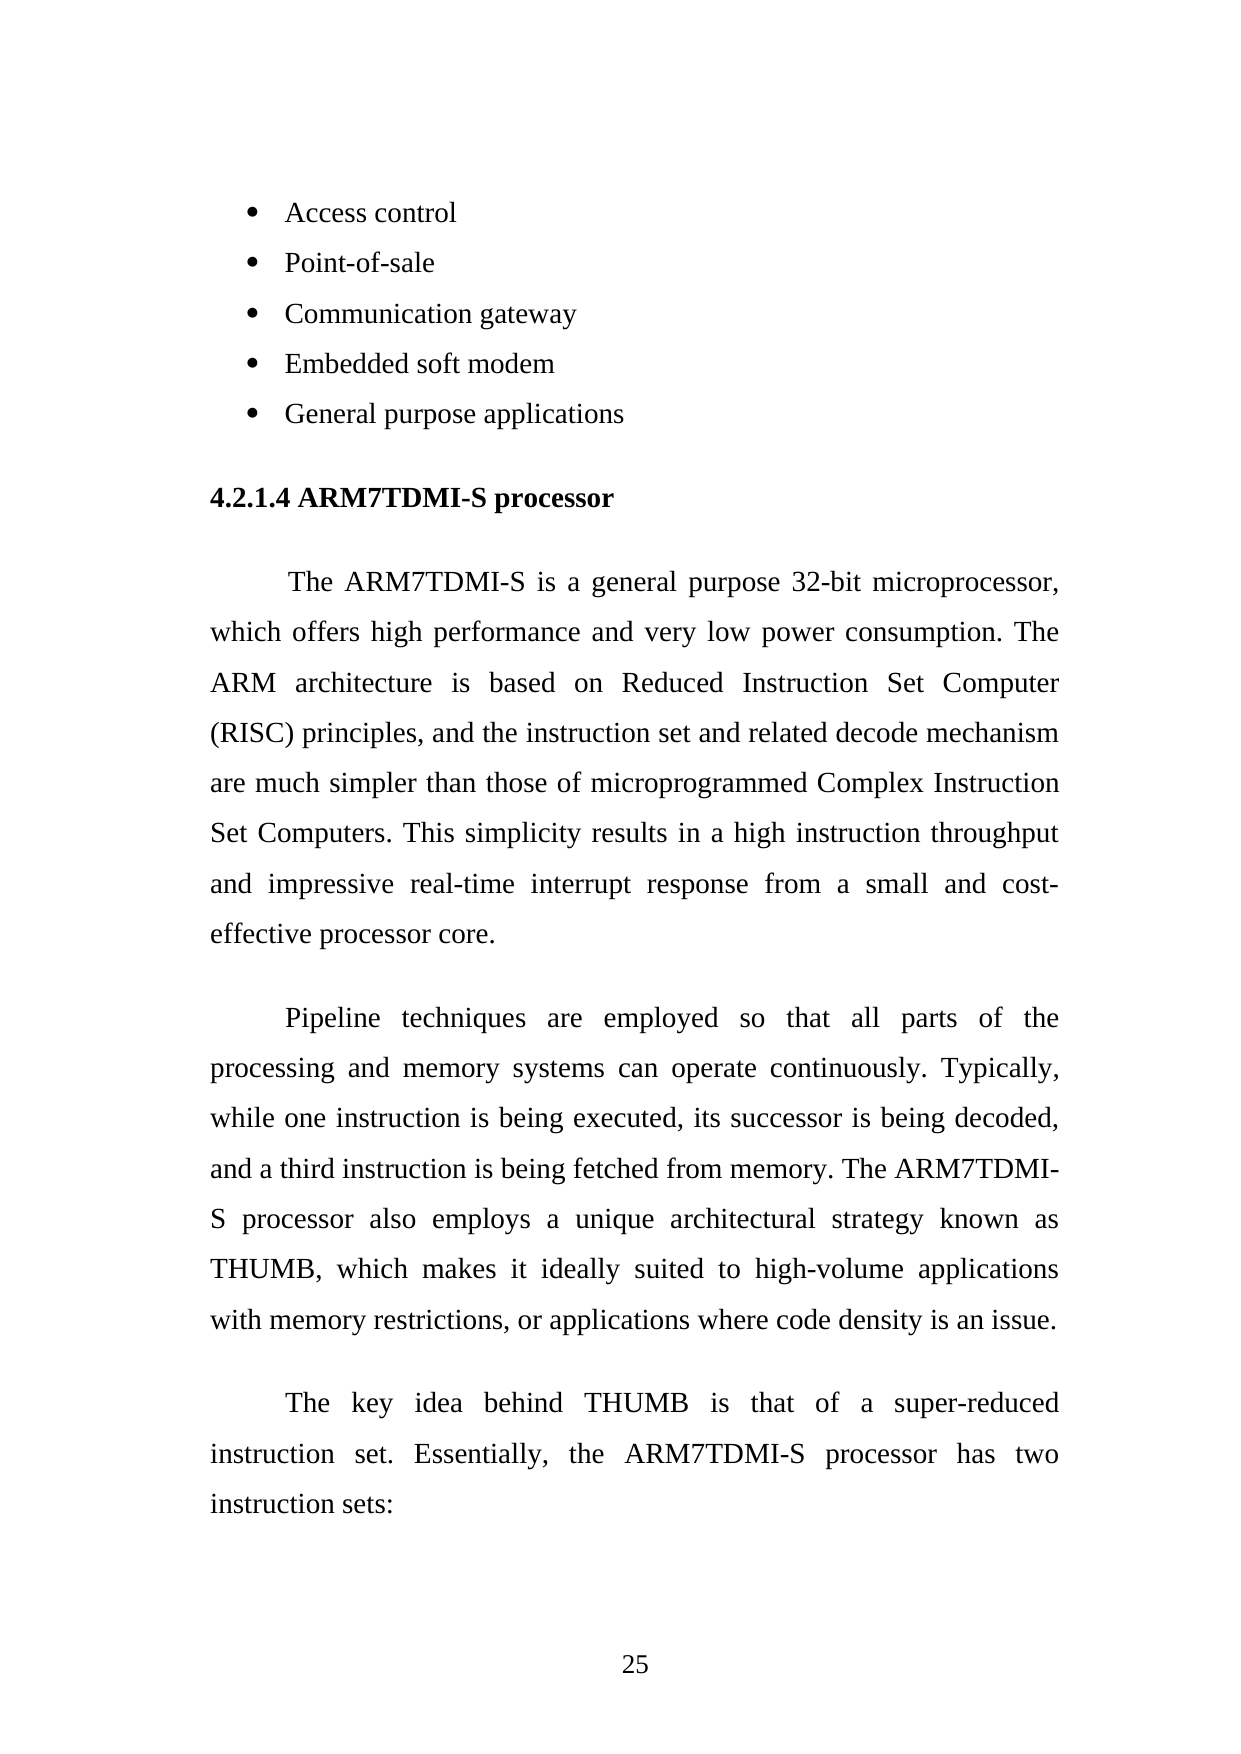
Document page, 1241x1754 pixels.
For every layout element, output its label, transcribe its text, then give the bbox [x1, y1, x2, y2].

text 4.2.1.4 ARM7TDMI-S processor [210, 480, 1060, 514]
list Communication gateway [247, 296, 1060, 329]
list Point-of-sale [247, 245, 1060, 279]
list Access control [247, 195, 1060, 229]
text Pipeline techniques are employed so that all parts of the processing and memory systems can operate continuously. Typically, while one instruction is being executed, its successor is being decoded, and a third instruction is being fetched from memory. The ARM7TDMI-S processor also employs a unique architectural strategy known as THUMB, which makes it ideally suited to high-volume applications with memory restrictions, or applications where code density is an issue. [210, 1000, 1060, 1335]
text The ARM7TDMI-S is a general purpose 32-bit microprocessor, which offers high performance and very low power consumption. The ARM architecture is based on Reduced Instruction Set Computer (RISC) principles, and the instruction set and related decode mechanism are much simpler than those of microprogrammed Complex Instruction Set Computers. This simplicity results in a high instruction throughput and impressive real-time interrupt response from a small and cost-effective processor core. [210, 564, 1060, 950]
list Embedded soft modem [247, 346, 1060, 380]
text The key idea behind THUMB is that of a super-reduced instruction set. Essentially, the ARM7TDMI-S processor has two instruction sets: [210, 1385, 1060, 1519]
list General purpose applications [247, 397, 1060, 430]
